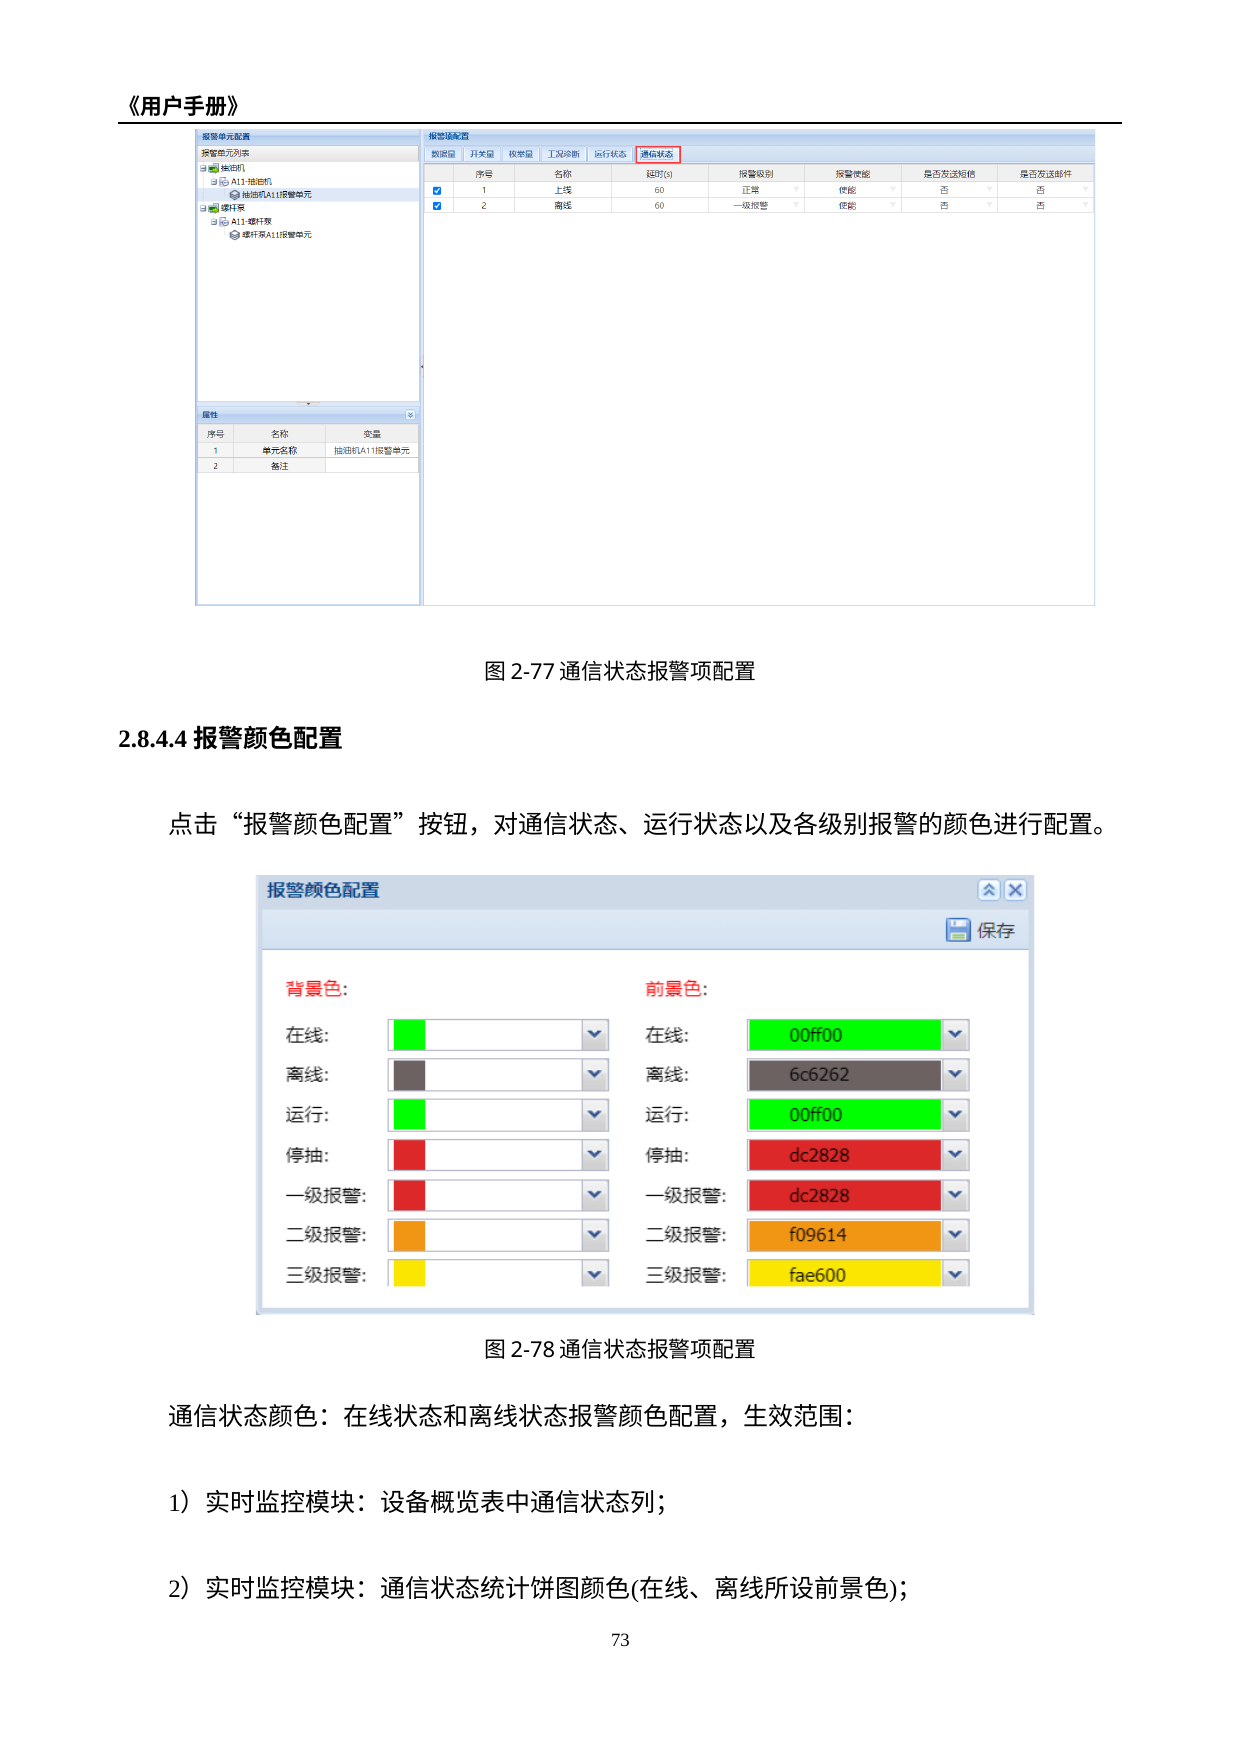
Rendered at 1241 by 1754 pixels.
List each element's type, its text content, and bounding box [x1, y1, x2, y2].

text 图2-77通信状态报警项配置 [118, 653, 1122, 687]
text 1）实时监控模块：设备概览表中通信状态列； [118, 1467, 1122, 1534]
text 2）实时监控模块：通信状态统计饼图颜色(在线、离线所设前景色)； [118, 1553, 1122, 1621]
text 通信状态颜色：在线状态和离线状态报警颜色配置，生效范围： [118, 1381, 1122, 1448]
text 点击“报警颜色配置”按钮，对通信状态、运行状态以及各级别报警的颜色进行配置。 [118, 789, 1122, 857]
picture [195, 129, 1096, 606]
text 图2-78通信状态报警项配置 [118, 1331, 1122, 1365]
picture [255, 875, 1035, 1315]
subtitle 2.8.4.4 报警颜色配置 [118, 703, 1122, 771]
